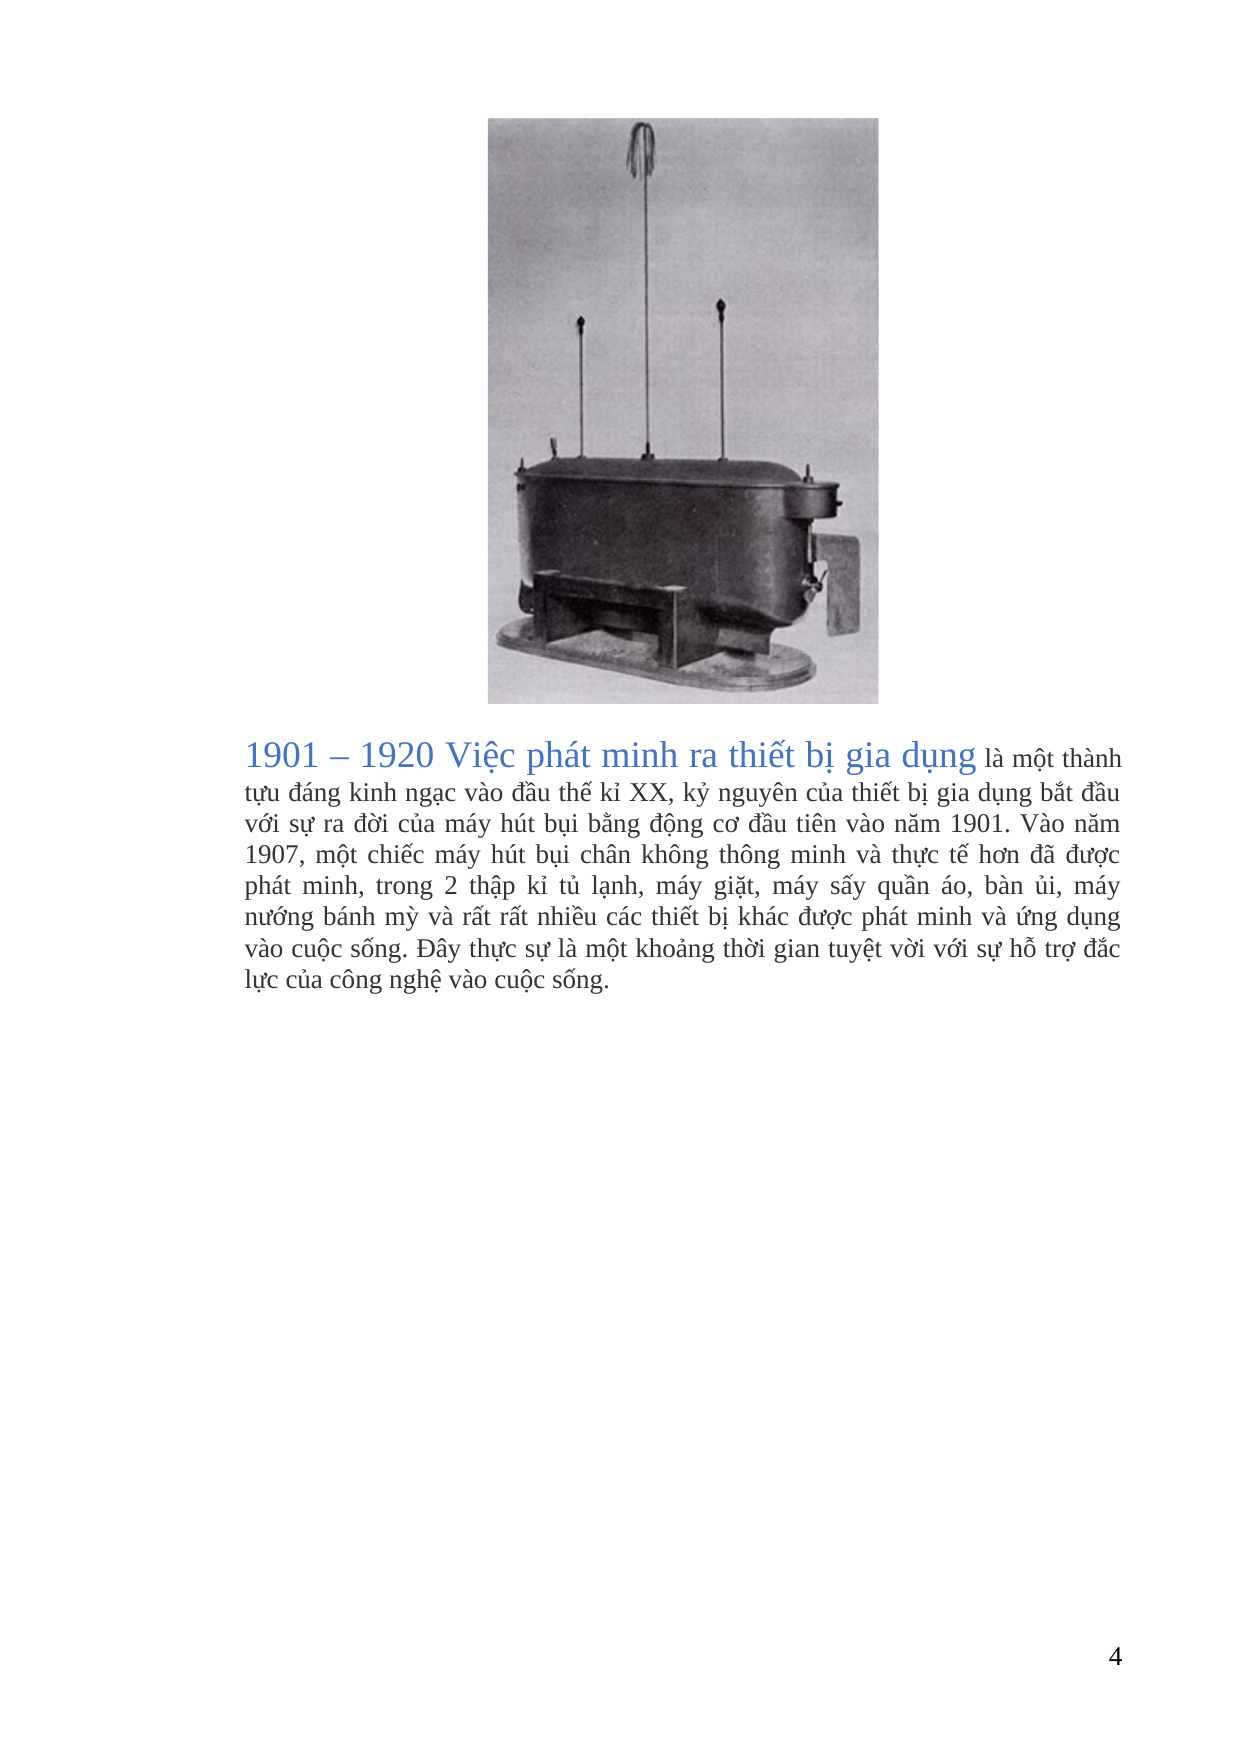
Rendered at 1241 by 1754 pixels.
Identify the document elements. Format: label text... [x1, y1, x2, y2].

picture [487, 118, 879, 704]
text 1901 – 1920 Việc phát minh ra thiết bị gia dụng là một thành tựu đáng kinh ngạc vào đầu thế kỉ XX, kỷ nguyên của thiết bị gia dụng bắt đầu với sự ra đời của máy hút bụi bằng động cơ đầu tiên vào năm 1901. Vào năm 1907, một chiếc máy hút bụi chân không thông minh và thực tế hơn đã được phát minh, trong 2 thập kỉ tủ lạnh, máy giặt, máy sấy quần áo, bàn ủi, máy nướng bánh mỳ và rất rất nhiều các thiết bị khác được phát minh và ứng dụng vào cuộc sống. Đây thực sự là một khoảng thời gian tuyệt vời với sự hỗ trợ đắc lực của công nghệ vào cuộc sống. [244, 733, 1122, 994]
